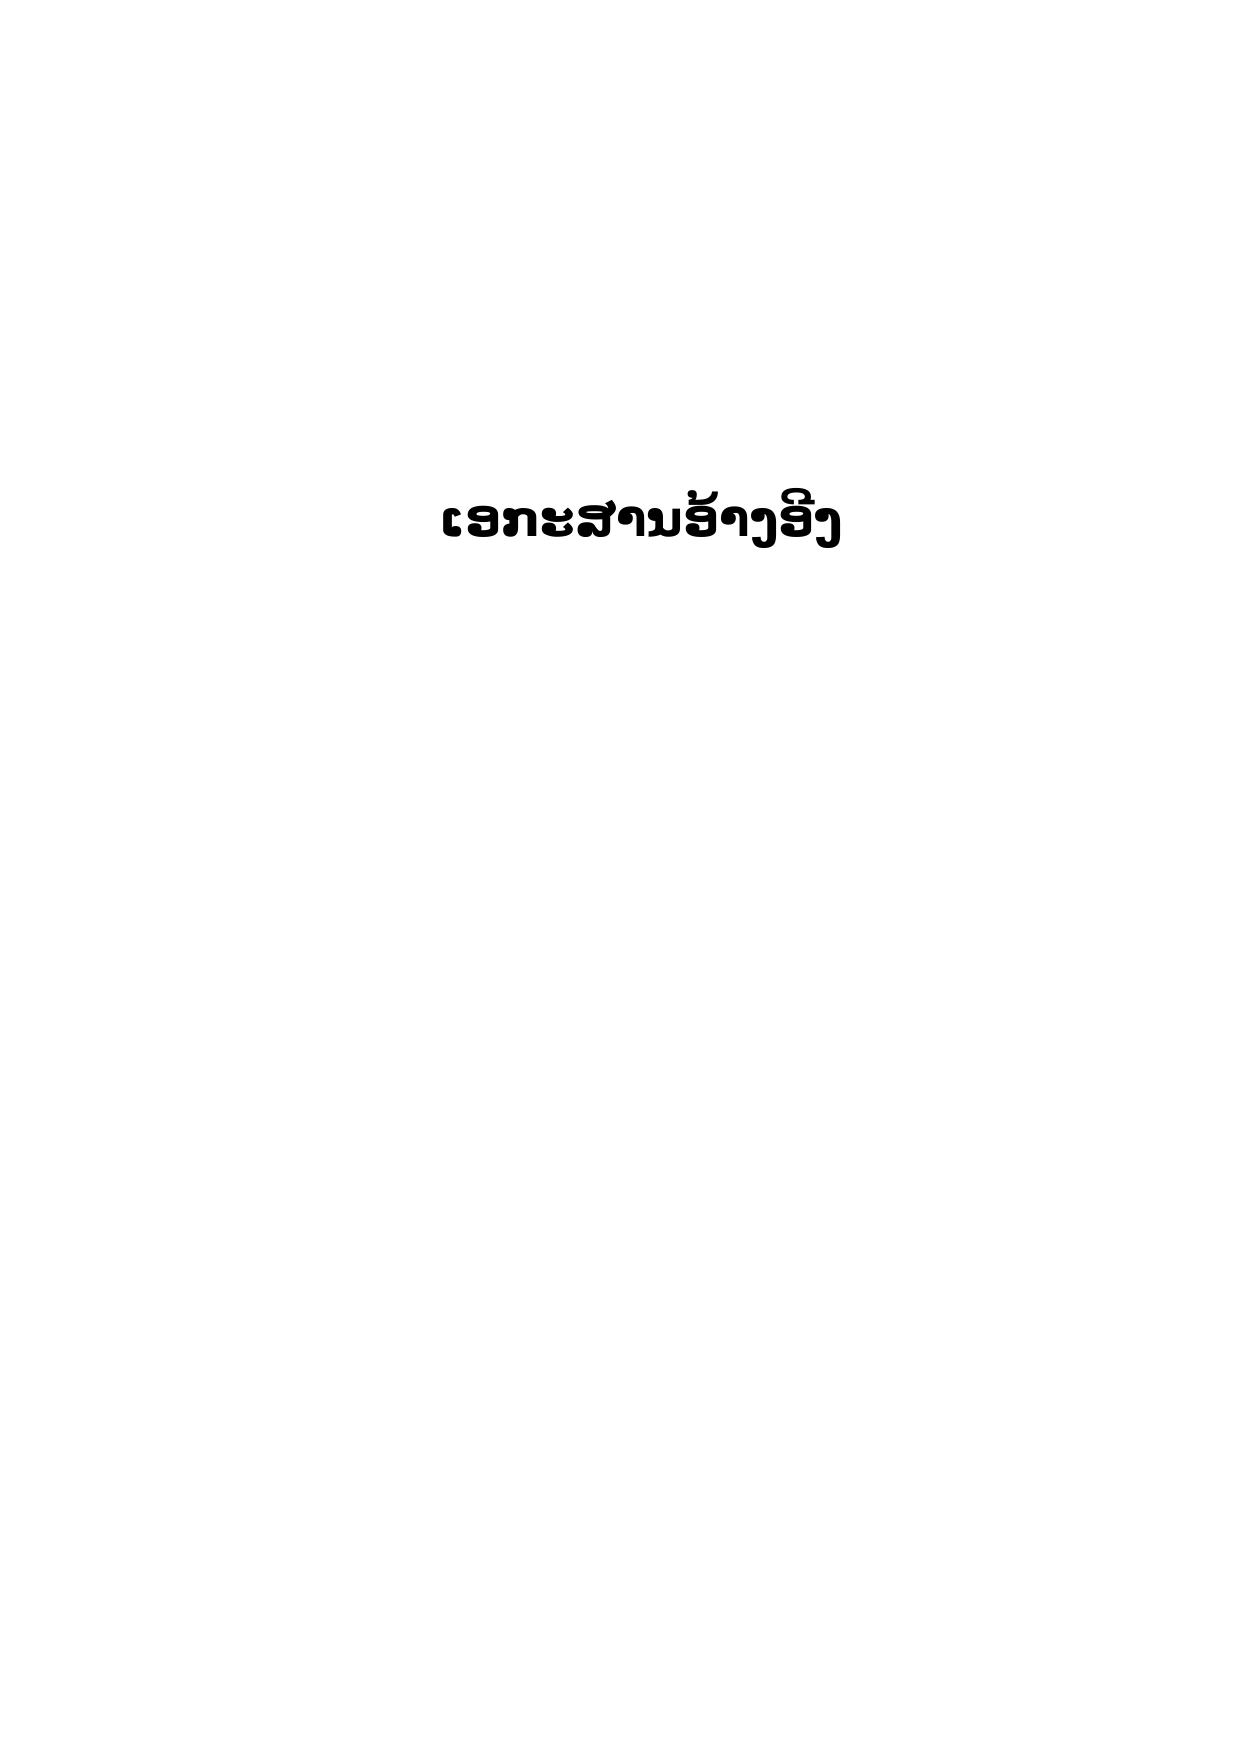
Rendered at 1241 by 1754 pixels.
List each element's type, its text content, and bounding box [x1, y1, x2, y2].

subtitle ເອກະສານອ້າງອີງ [192, 489, 1090, 548]
